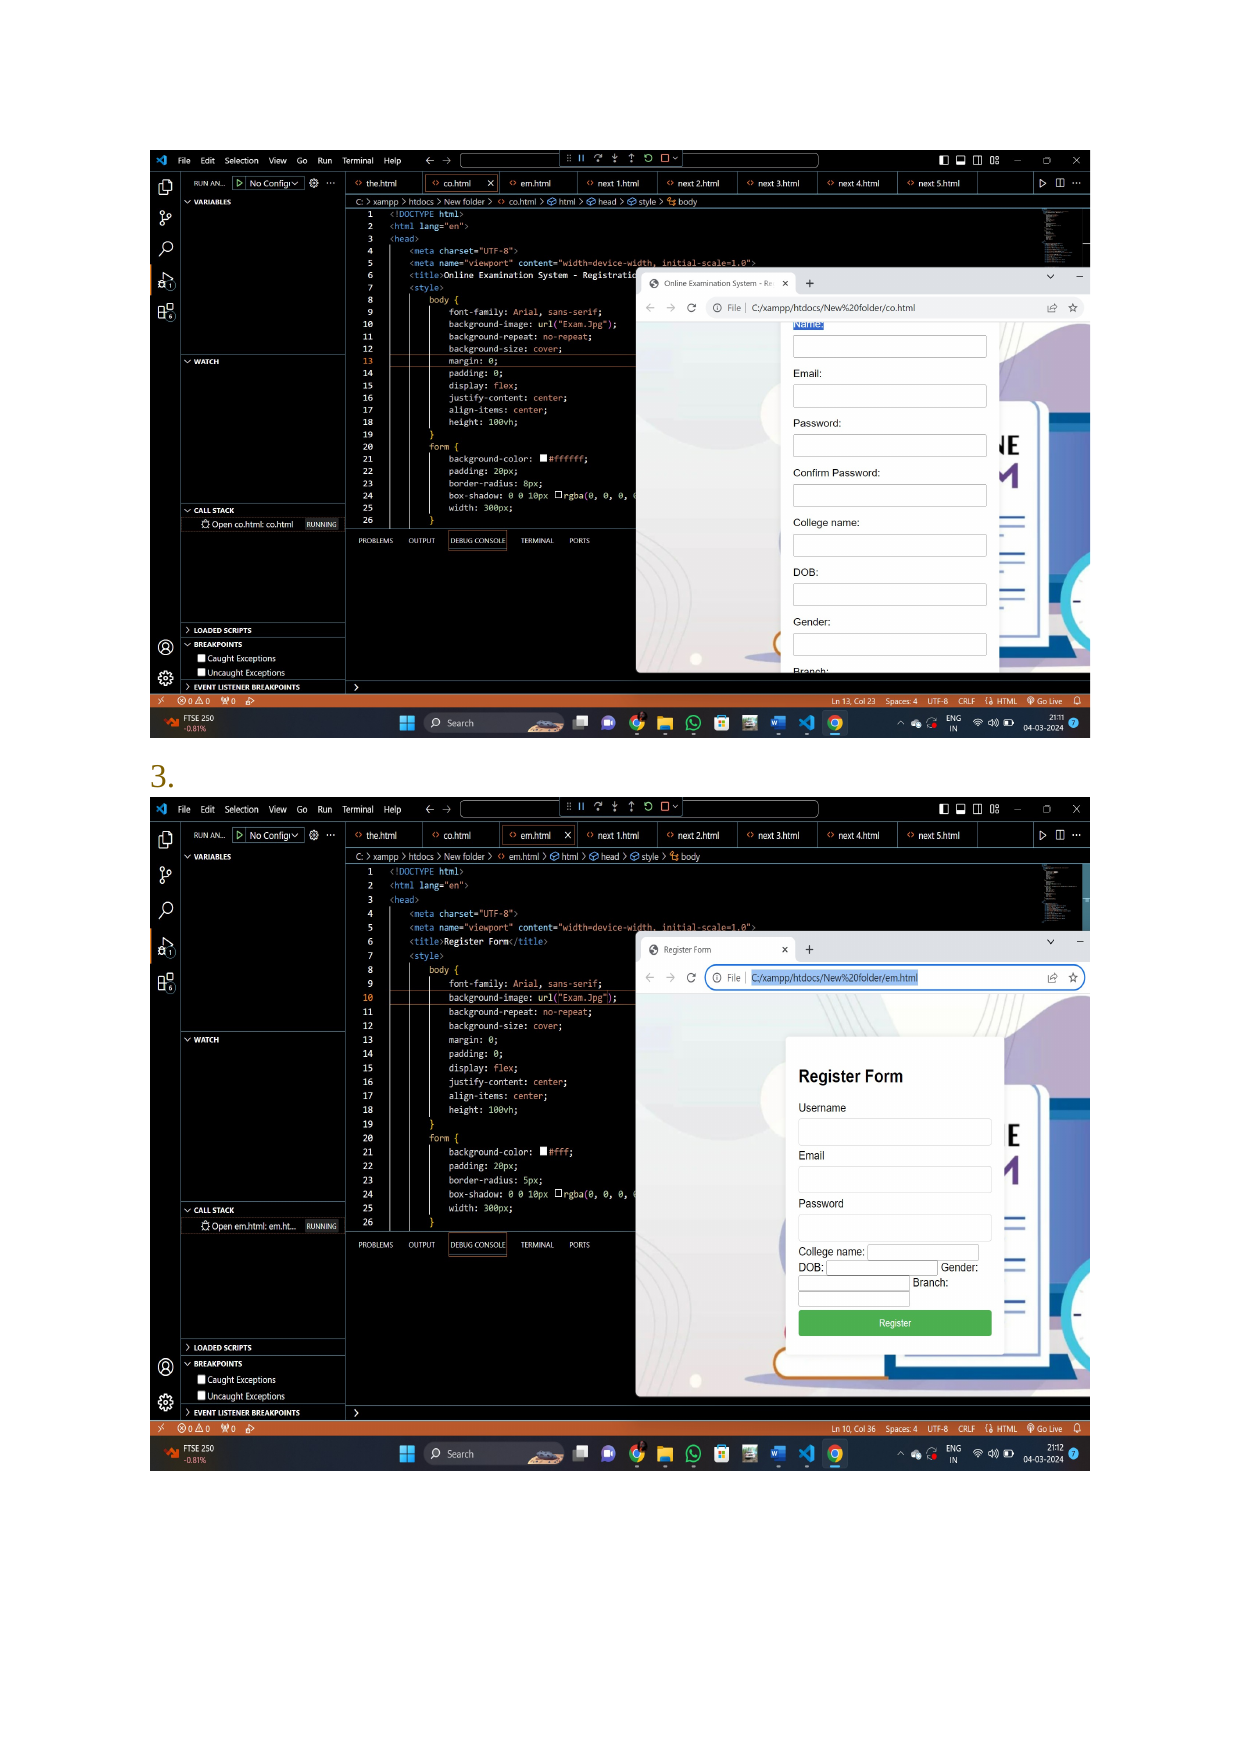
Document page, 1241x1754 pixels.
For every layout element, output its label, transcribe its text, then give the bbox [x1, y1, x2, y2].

picture [150, 150, 1091, 738]
text 3. [150, 756, 1090, 797]
picture [150, 797, 1090, 1471]
